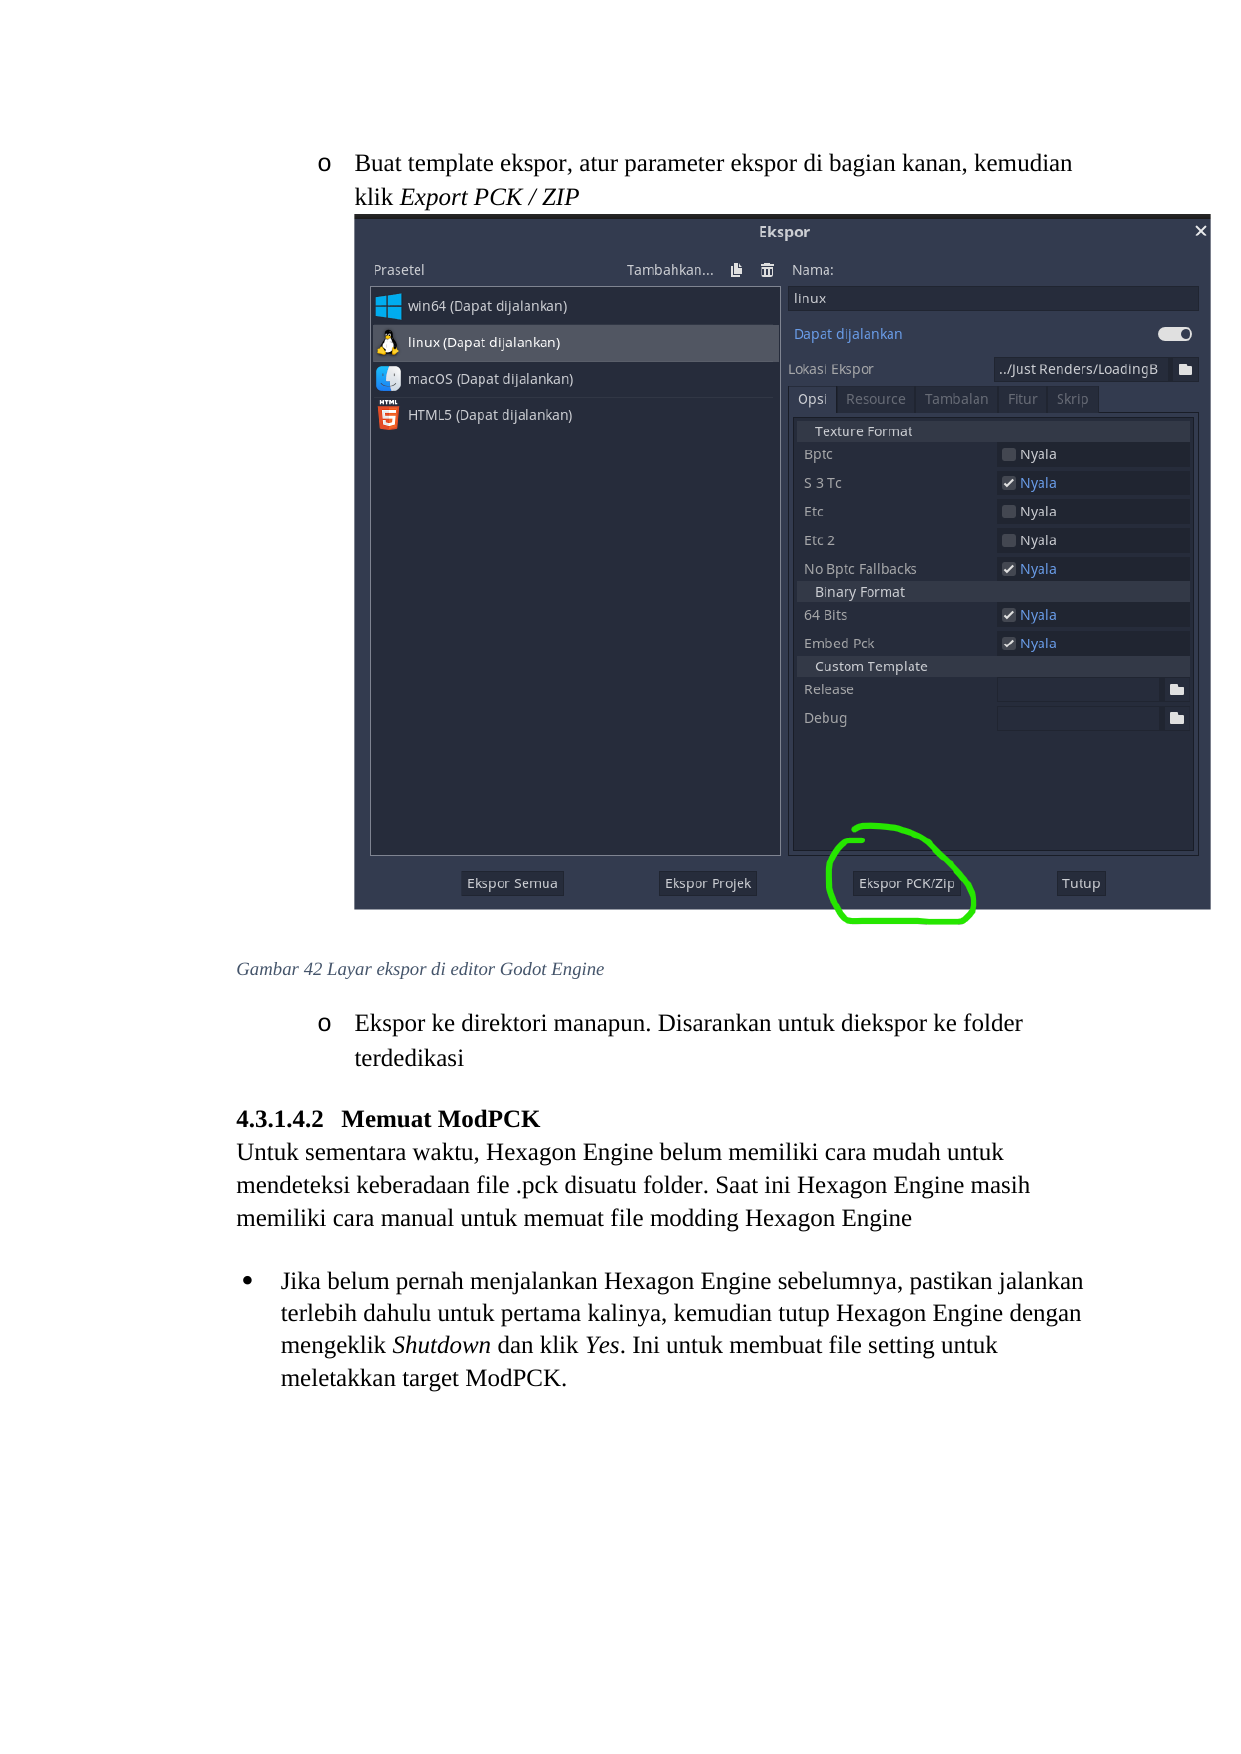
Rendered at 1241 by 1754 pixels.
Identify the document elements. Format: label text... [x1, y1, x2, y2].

list Ekspor ke direktori manapun. Disarankan untuk diekspor ke folder terdedikasi [317, 1008, 1092, 1072]
text Gambar 42 Layar ekspor di editor Godot Engine [236, 958, 1092, 979]
picture [354, 214, 1211, 925]
subtitle Memuat ModPCK [236, 1104, 1092, 1133]
text Untuk sementara waktu, Hexagon Engine belum memiliki cara mudah untuk mendeteksi keberadaan file .pck disuatu folder. Saat ini Hexagon Engine masih memiliki cara manual untuk memuat file modding Hexagon Engine [236, 1137, 1092, 1232]
list Jika belum pernah menjalankan Hexagon Engine sebelumnya, pastikan jalankan terlebih dahulu untuk pertama kalinya, kemudian tutup Hexagon Engine dengan mengeklik Shutdown dan klik Yes. Ini untuk membuat file setting untuk meletakkan target ModPCK. [243, 1266, 1092, 1392]
